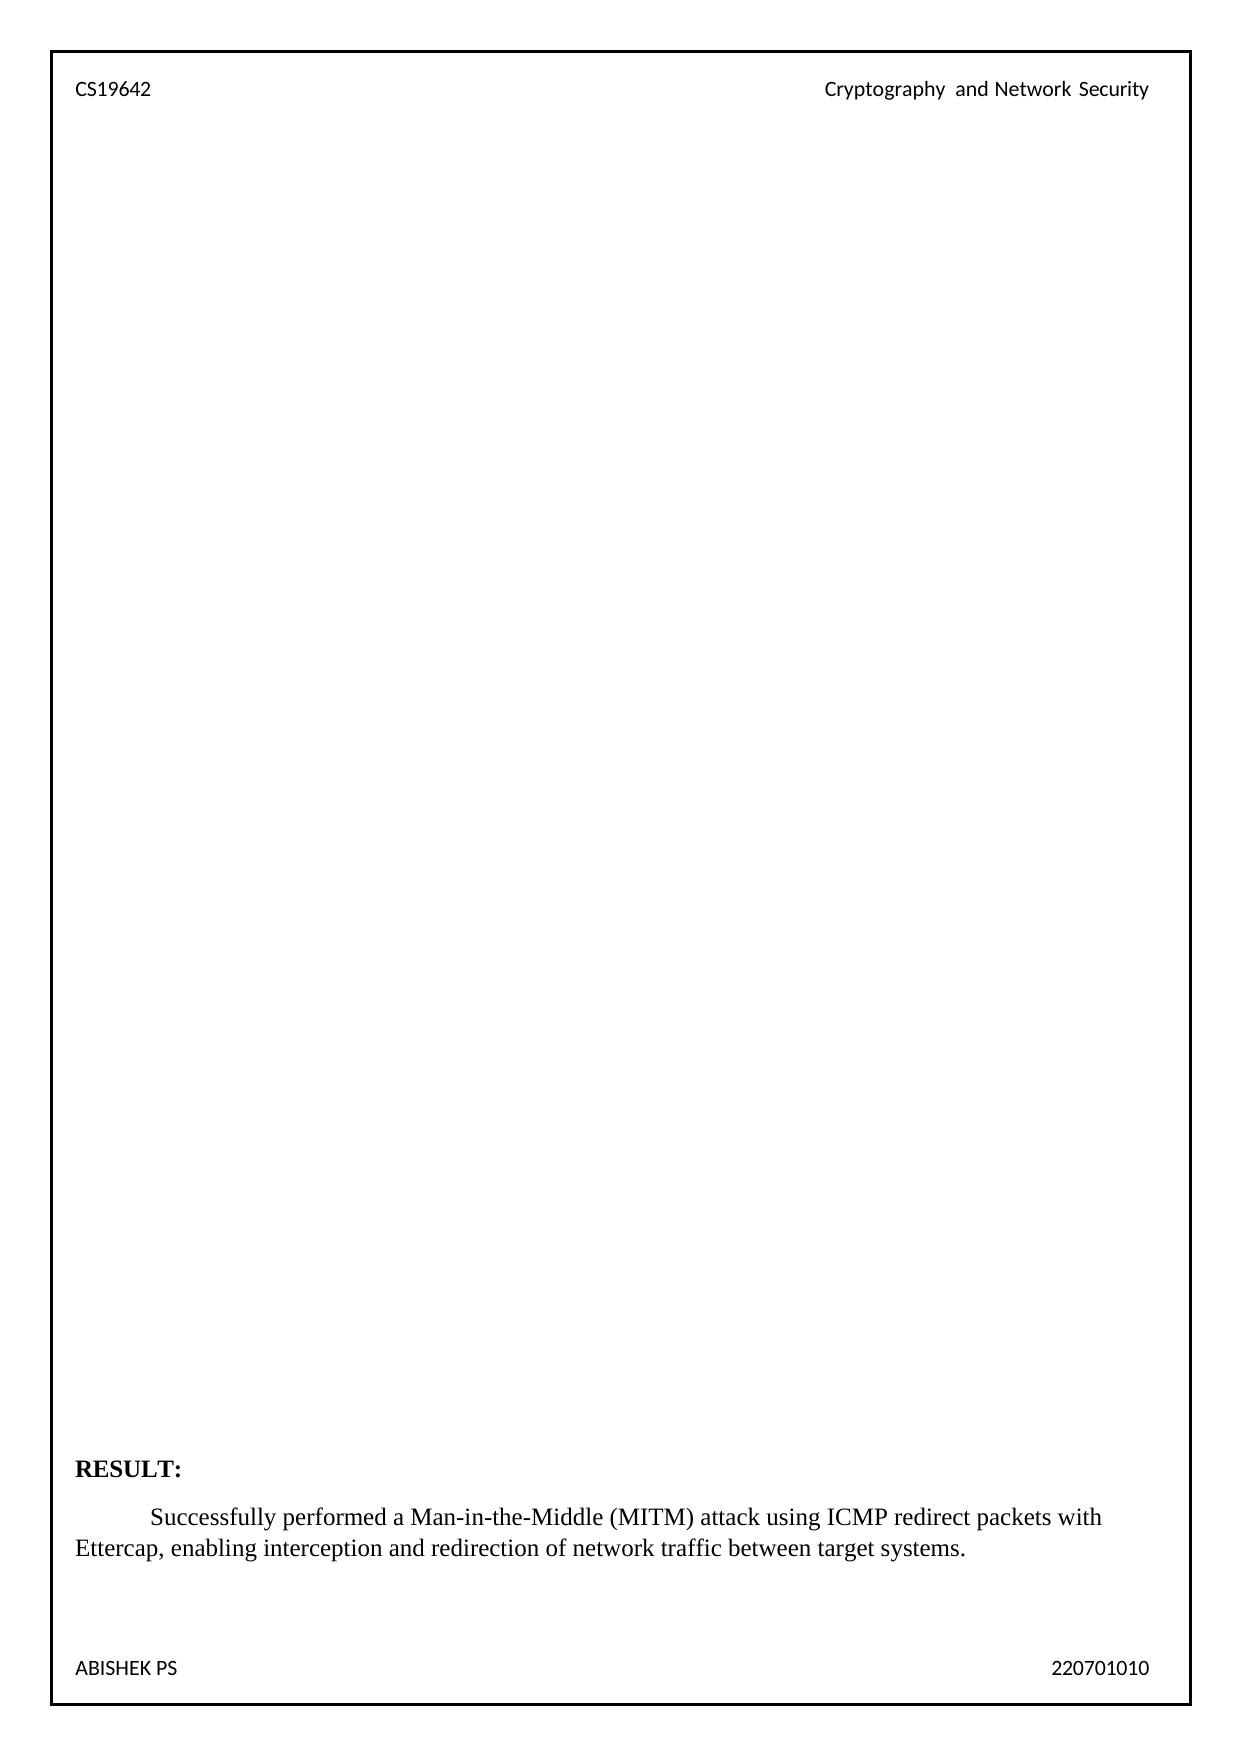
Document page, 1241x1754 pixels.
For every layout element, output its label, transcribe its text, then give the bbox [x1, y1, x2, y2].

text Successfully performed a Man-in-the-Middle (MITM) attack using ICMP redirect packets with Ettercap, enabling interception and redirection of network traffic between target systems. [75, 1502, 1166, 1562]
text RESULT: [75, 1454, 1166, 1483]
